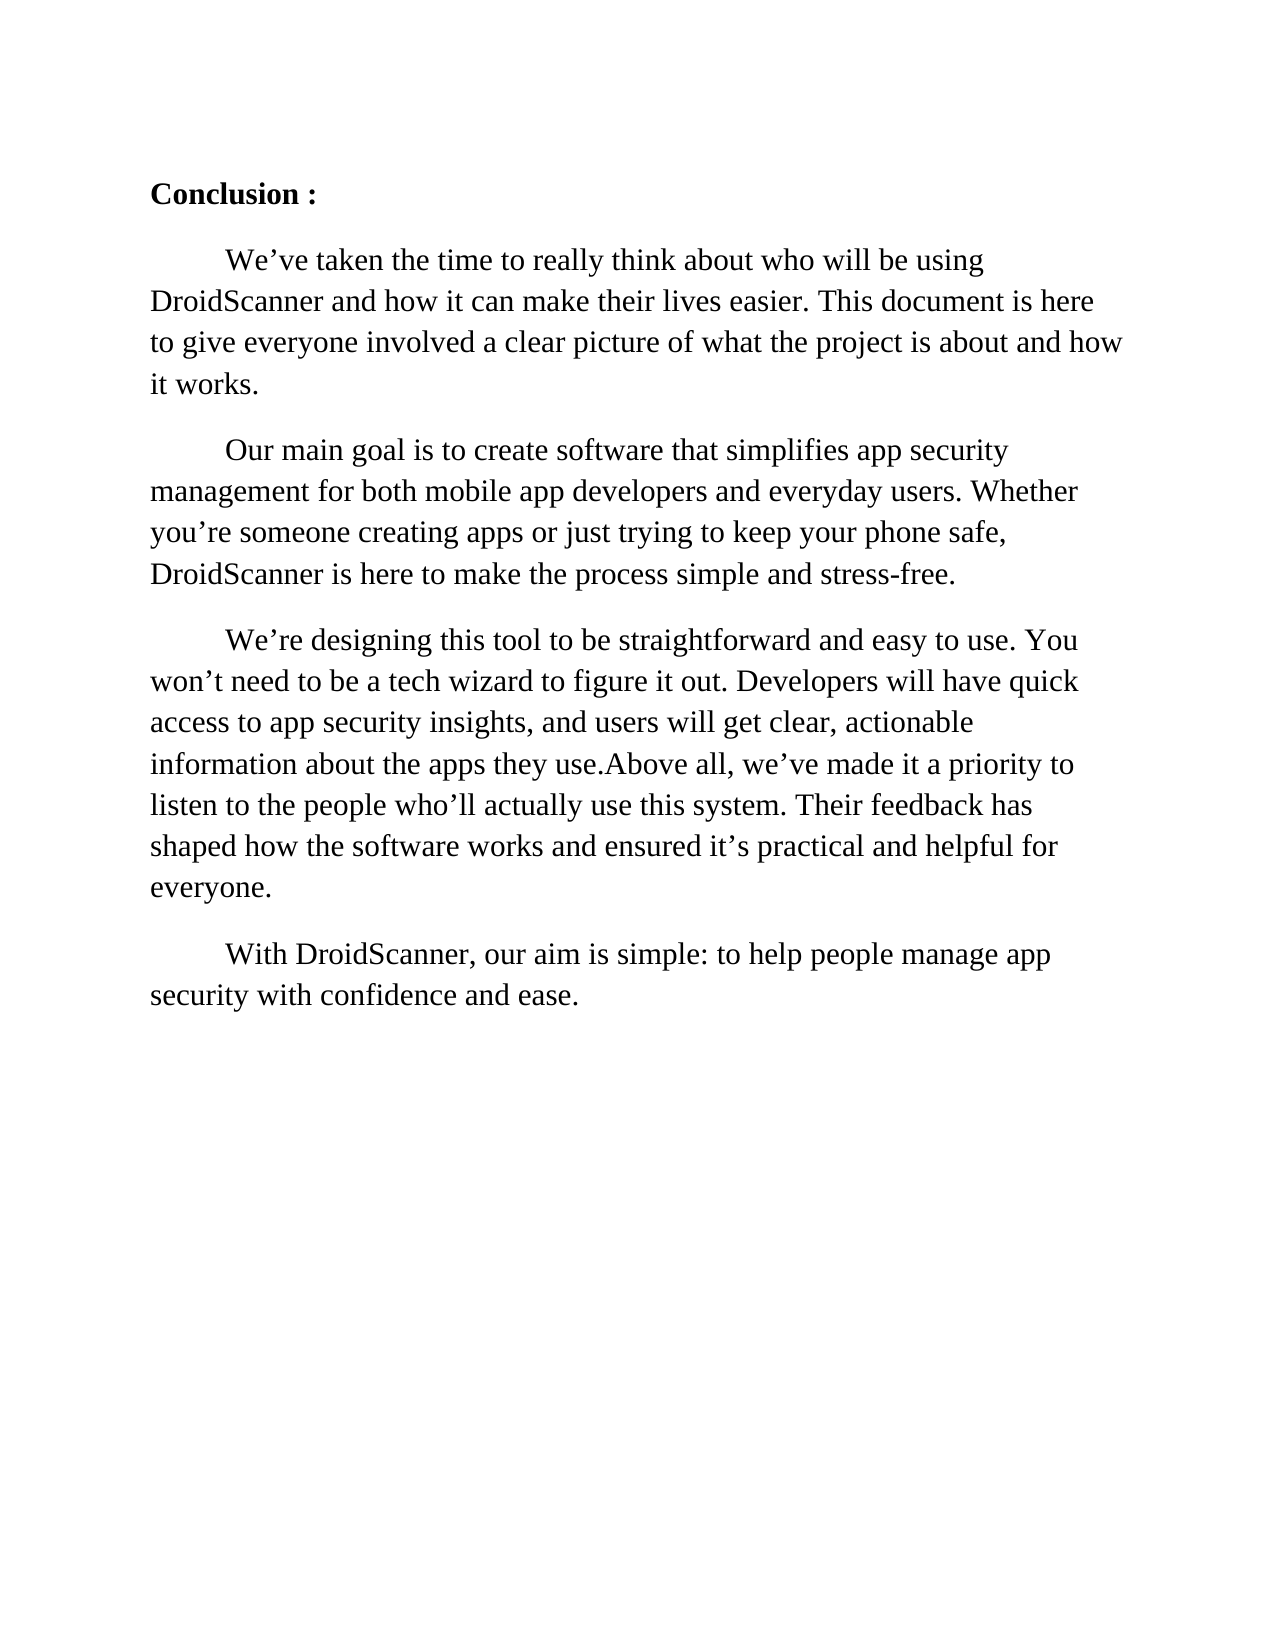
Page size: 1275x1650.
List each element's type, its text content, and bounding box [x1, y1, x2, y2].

text We’re designing this tool to be straightforward and easy to use. You won’t need to be a tech wizard to figure it out. Developers will have quick access to app security insights, and users will get clear, actionable information about the apps they use.Above all, we’ve made it a priority to listen to the people who’ll actually use this system. Their feedback has shaped how the software works and ensured it’s practical and helpful for everyone. [150, 621, 1125, 905]
text Conclusion : [150, 175, 1125, 211]
text We’ve taken the time to really think about who will be using DroidScanner and how it can make their lives easier. This document is here to give everyone involved a clear picture of what the project is about and how it works. [150, 241, 1125, 401]
text With DroidScanner, our aim is simple: to help people manage app security with confidence and ease. [150, 935, 1125, 1012]
text Our main goal is to create software that simplifies app security management for both mobile app developers and everyday users. Whether you’re someone creating apps or just trying to keep your phone safe, DroidScanner is here to make the process simple and stress-free. [150, 431, 1125, 591]
